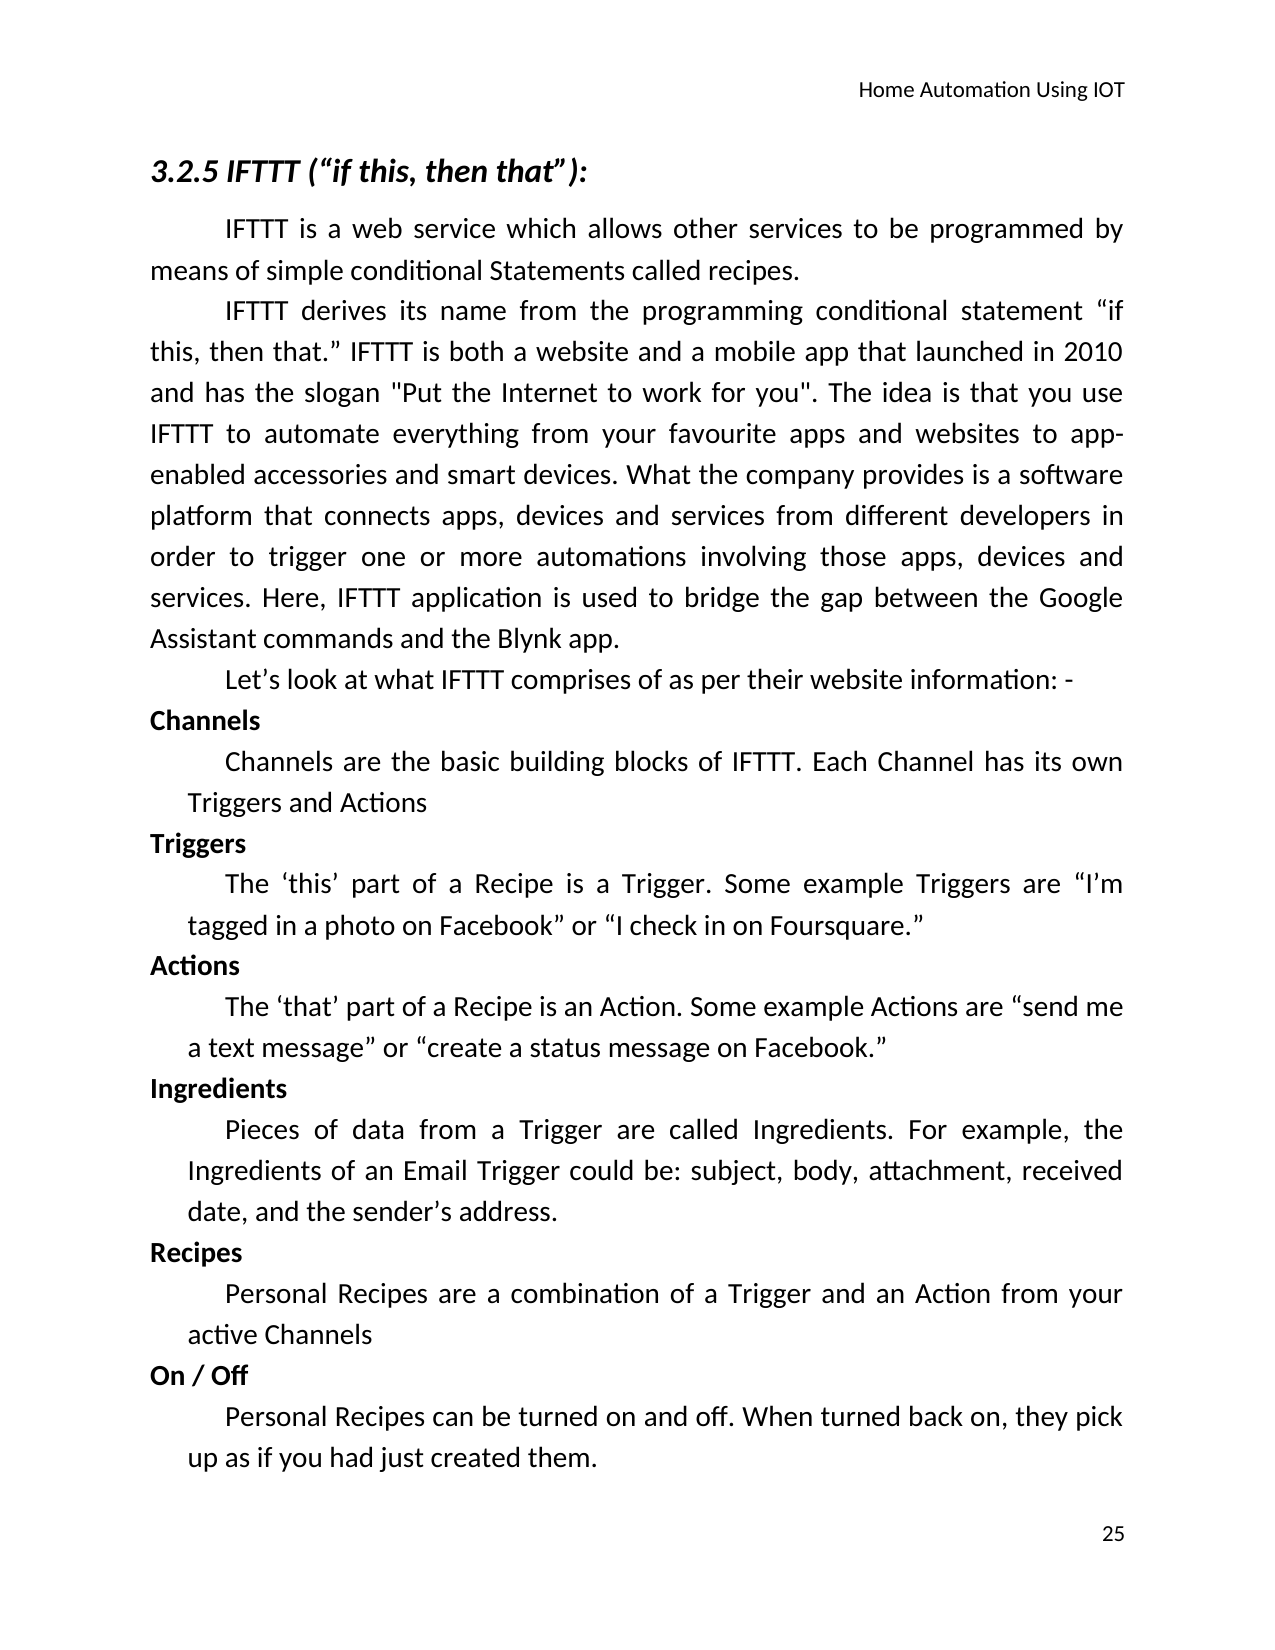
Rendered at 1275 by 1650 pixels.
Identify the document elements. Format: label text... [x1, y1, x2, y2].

text On / Off [150, 1357, 1125, 1392]
text Recipes [150, 1234, 1125, 1270]
list Personal Recipes can be turned on and off. When turned back on, they pick up as if you had just created them. [187, 1398, 1125, 1474]
text Ingredients [150, 1070, 1125, 1106]
text Triggers [150, 825, 1125, 860]
list Pieces of data from a Trigger are called Ingredients. For example, the Ingredients of an Email Trigger could be: subject, body, attachment, received date, and the sender’s address. [187, 1111, 1125, 1229]
list Channels are the basic building blocks of IFTTT. Each Channel has its own Triggers and Actions [187, 743, 1125, 819]
list Let’s look at what IFTTT comprises of as per their website information: - [150, 661, 1125, 697]
text Actions [150, 947, 1125, 983]
text 3.2.5 IFTTT (“if this, then that”): [150, 150, 1125, 191]
text Channels [150, 702, 1125, 737]
list Personal Recipes are a combination of a Trigger and an Action from your active Channels [187, 1275, 1125, 1352]
list The ‘that’ part of a Recipe is an Action. Some example Actions are “send me a text message” or “create a status message on Facebook.” [187, 988, 1125, 1065]
list IFTTT derives its name from the programming conditional statement “if this, then that.” IFTTT is both a website and a mobile app that launched in 2010 and has the slogan "Put the Internet to work for you". The idea is that you use IFTTT to automate everything from your favourite apps and websites to app-enabled accessories and smart devices. What the company provides is a software platform that connects apps, devices and services from different developers in order to trigger one or more automations involving those apps, devices and services. Here, IFTTT application is used to bridge the gap between the Google Assistant commands and the Blynk app. [150, 292, 1125, 656]
list IFTTT is a web service which allows other services to be programmed by means of simple conditional Statements called recipes. [150, 211, 1125, 287]
list The ‘this’ part of a Recipe is a Trigger. Some example Triggers are “I’m tagged in a photo on Facebook” or “I check in on Foursquare.” [187, 866, 1125, 942]
